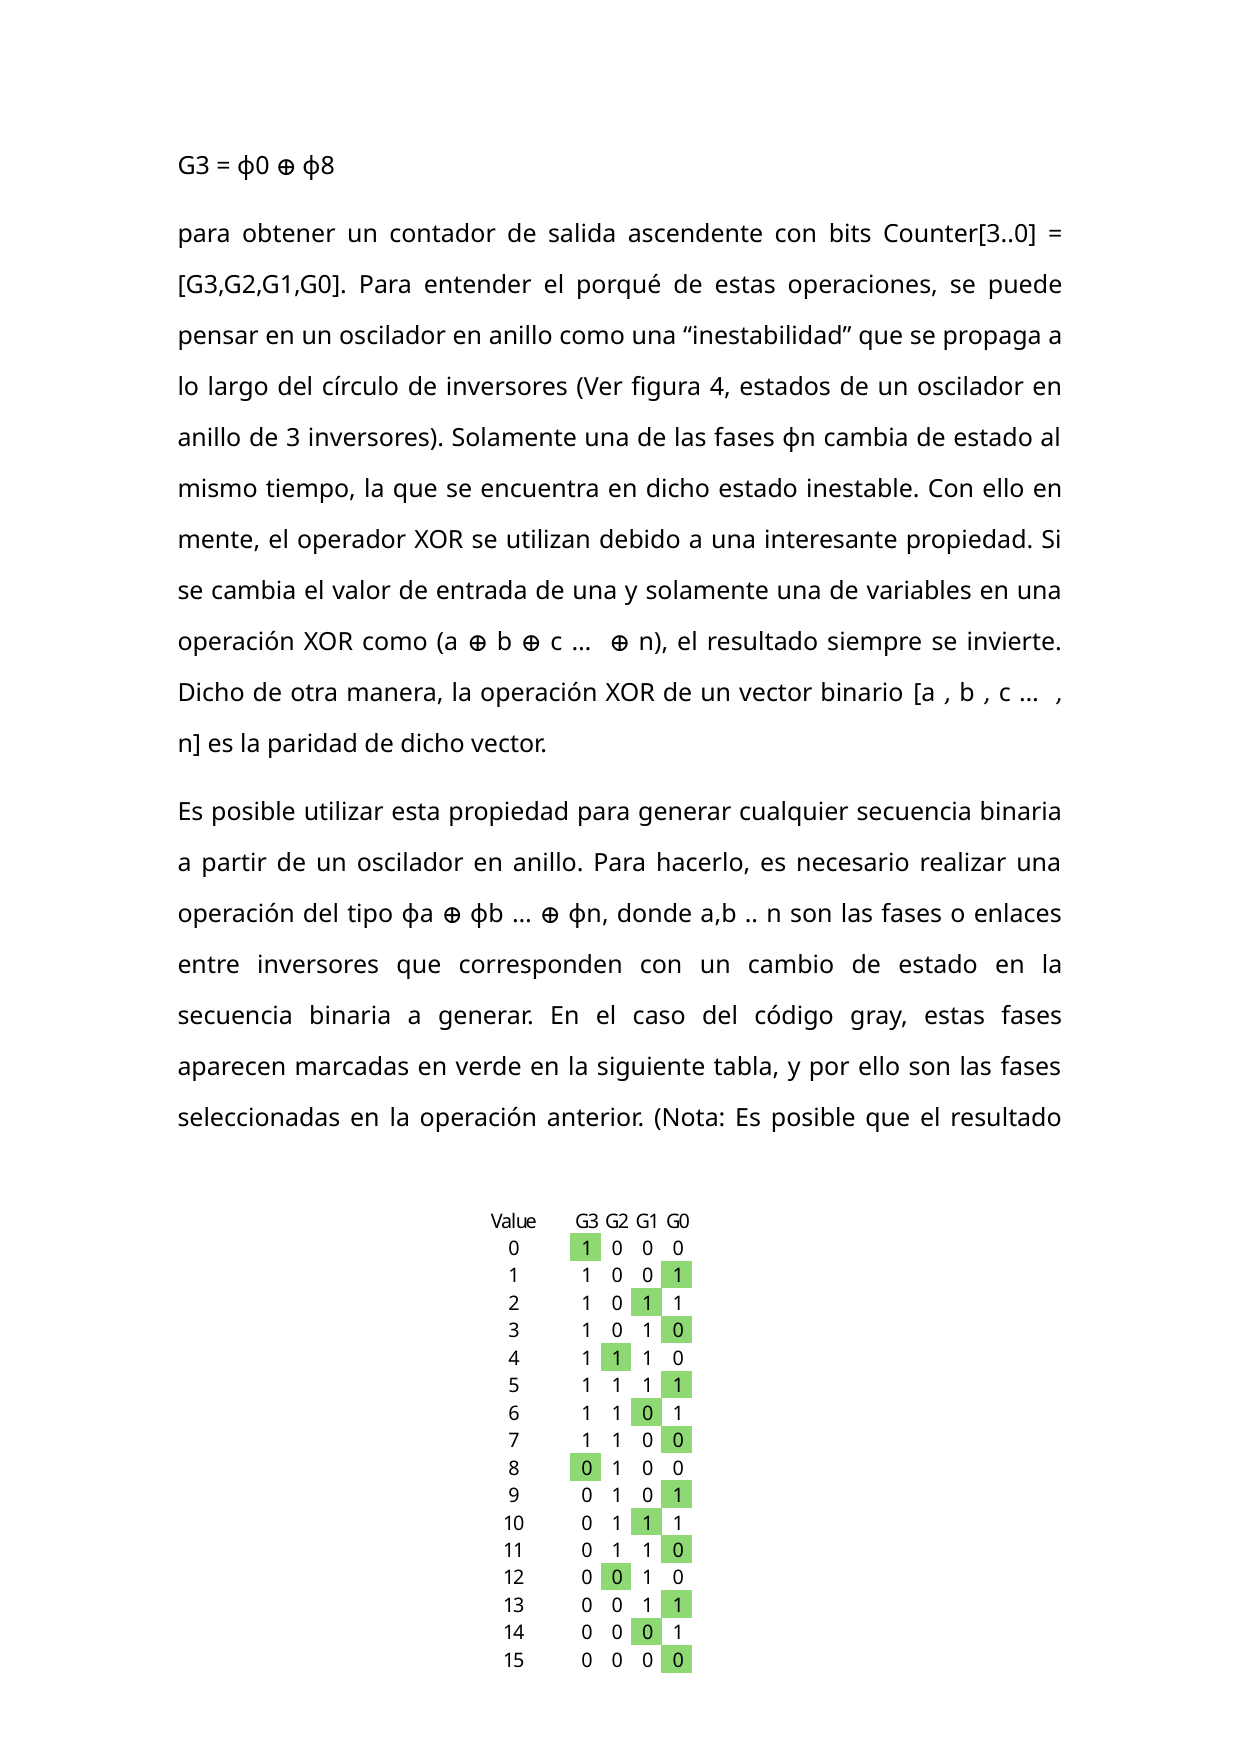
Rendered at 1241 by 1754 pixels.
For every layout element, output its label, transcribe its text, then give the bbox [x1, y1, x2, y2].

text para obtener un contador de salida ascendente con bits Counter[3..0] = [G3,G2,G1,G0]. Para entender el porqué de estas operaciones, se puede pensar en un oscilador en anillo como una “inestabilidad” que se propaga a lo largo del círculo de inversores (Ver figura 4, estados de un oscilador en anillo de 3 inversores). Solamente una de las fases ϕn cambia de estado al mismo tiempo, la que se encuentra en dicho estado inestable. Con ello en mente, el operador XOR se utilizan debido a una interesante propiedad. Si se cambia el valor de entrada de una y solamente una de variables en una operación XOR como (a ⊕ b ⊕ c … ⊕ n), el resultado siempre se invierte. Dicho de otra manera, la operación XOR de un vector binario [a , b , c … , n] es la paridad de dicho vector. [177, 215, 1063, 760]
text G3 = ϕ0 ⊕ ϕ8 [177, 148, 1063, 182]
text Es posible utilizar esta propiedad para generar cualquier secuencia binaria a partir de un oscilador en anillo. Para hacerlo, es necesario realizar una operación del tipo ϕa ⊕ ϕb … ⊕ ϕn, donde a,b .. n son las fases o enlaces entre inversores que corresponden con un cambio de estado en la secuencia binaria a generar. En el caso del código gray, estas fases aparecen marcadas en verde en la siguiente tabla, y por ello son las fases seleccionadas en la operación anterior. (Nota: Es posible que el resultado de aplicar esta técnica sea el inverso bit a bit a la secuencia esperada. En tal caso, basta con añadir un inversor a la salida) [177, 793, 1063, 1134]
